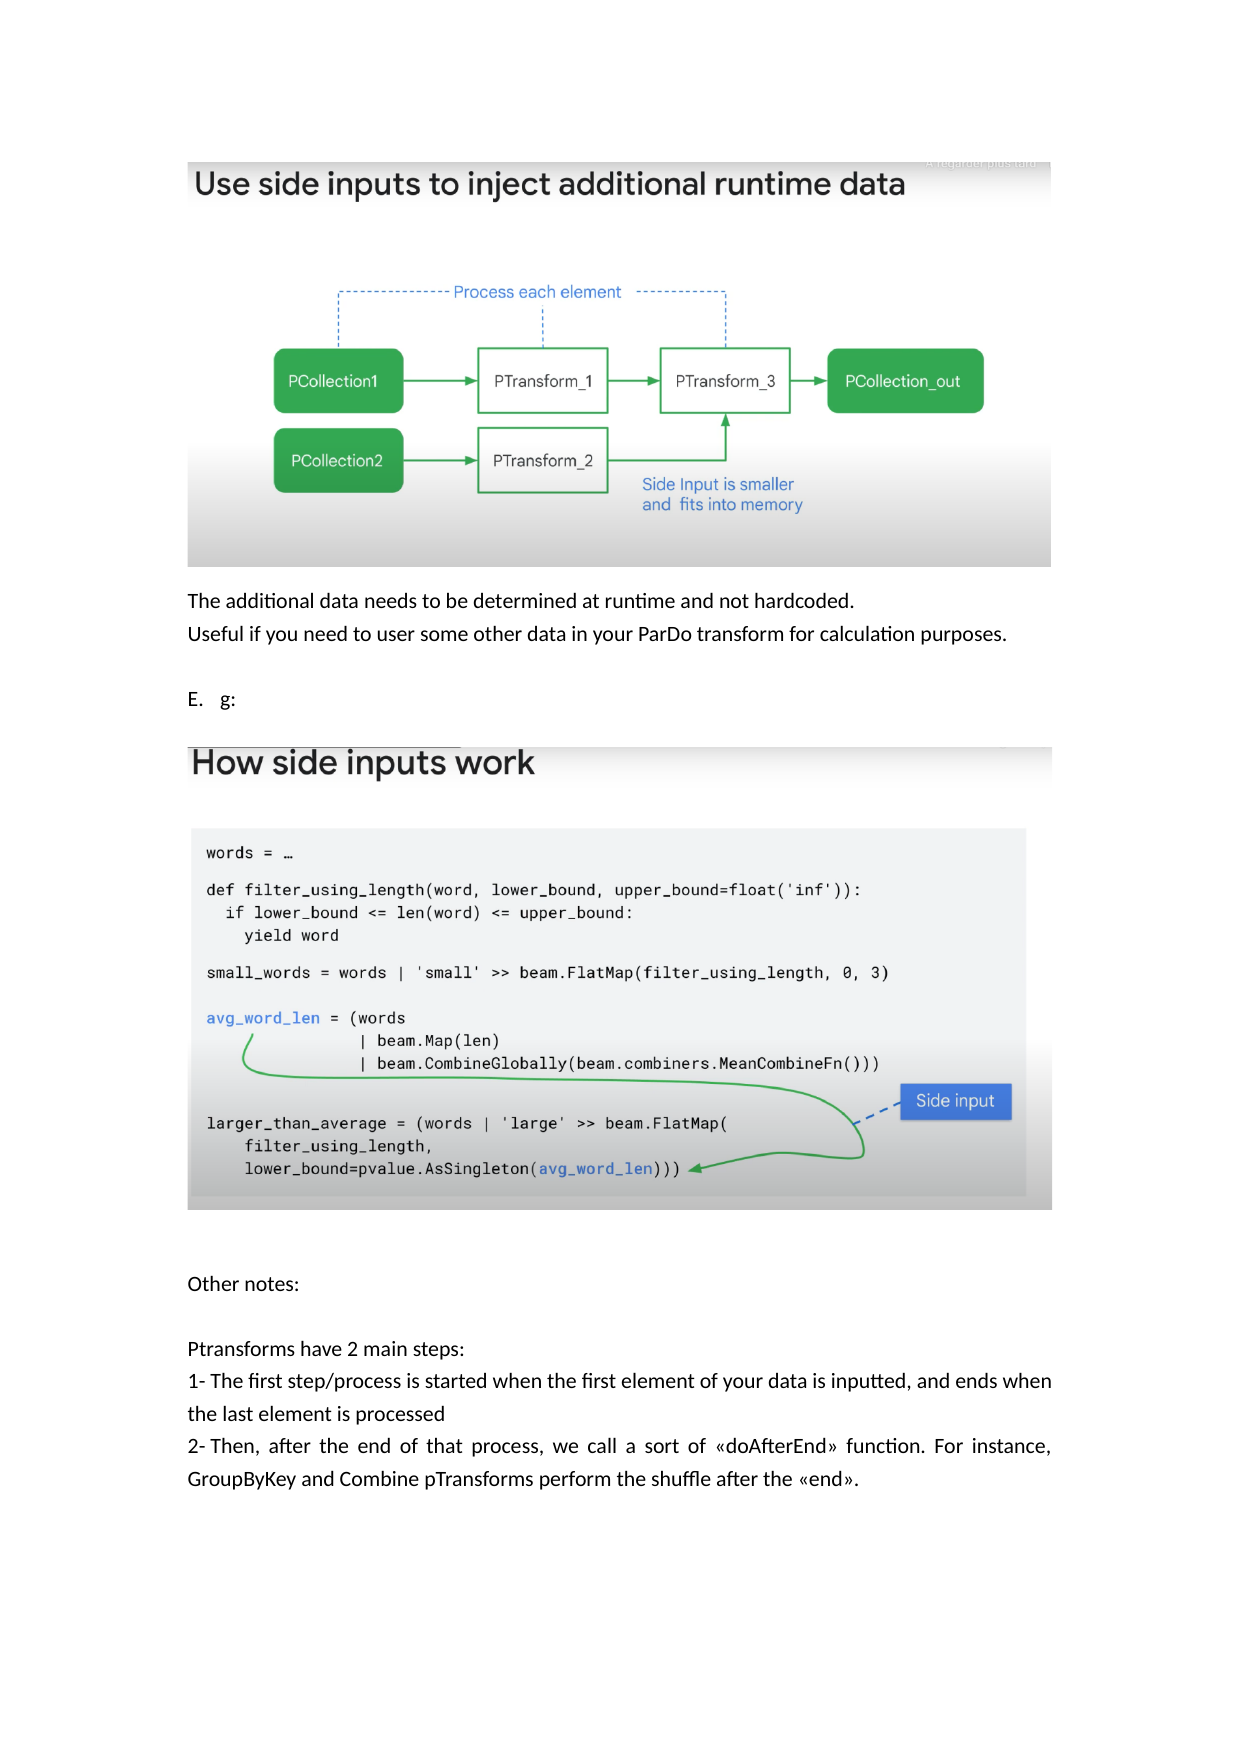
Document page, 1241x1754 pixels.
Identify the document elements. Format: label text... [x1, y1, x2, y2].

list g: [187, 682, 1053, 714]
list Then, after the end of that process, we call a sort of «doAfterEnd» function. For instance, GroupByKey and Combine pTransforms perform the shuffle after the «end». [187, 1429, 1053, 1494]
list Other notes: [187, 1267, 1053, 1299]
list The first step/process is started when the first element of your data is inputted, and ends when the last element is processed [187, 1364, 1053, 1429]
picture [187, 747, 1053, 1210]
list Ptransforms have 2 main steps: [187, 1332, 1053, 1364]
text Useful if you need to user some other data in your ParDo transform for calculation purposes. [187, 617, 1053, 649]
picture [187, 162, 1051, 567]
text The additional data needs to be determined at runtime and not hardcoded. [187, 584, 1053, 617]
